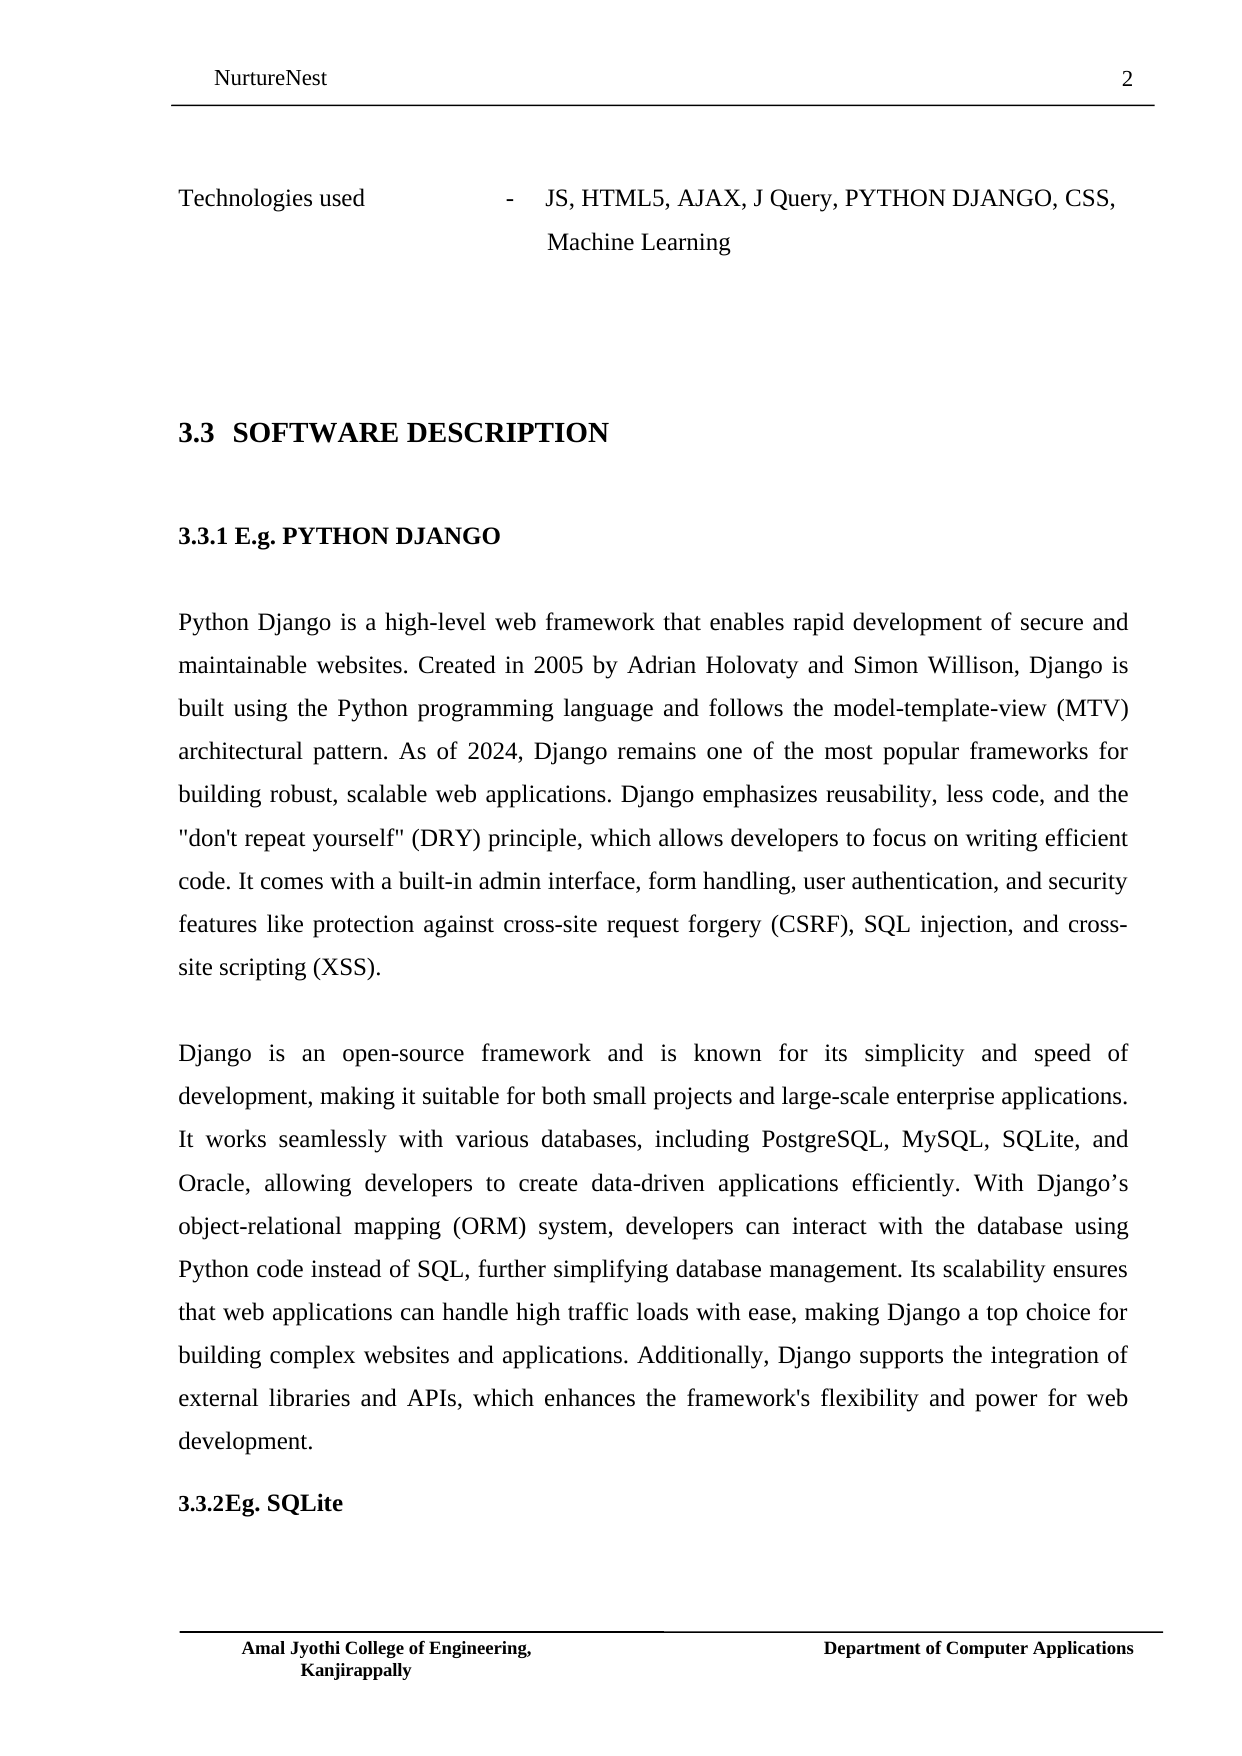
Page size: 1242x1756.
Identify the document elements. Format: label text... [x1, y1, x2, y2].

text Django is an open-source framework and is known for its simplicity and speed of development, making it suitable for both small projects and large-scale enterprise applications. It works seamlessly with various databases, including PostgreSQL, MySQL, SQLite, and Oracle, allowing developers to create data-driven applications efficiently. With Django’s object-relational mapping (ORM) system, developers can interact with the database using Python code instead of SQL, further simplifying database management. Its scalability ensures that web applications can handle high traffic loads with ease, making Django a top choice for building complex websites and applications. Additionally, Django supports the integration of external libraries and APIs, which enhances the framework's flexibility and power for web development. [178, 1038, 1129, 1455]
subtitle E.g. PYTHON DJANGO [178, 521, 1017, 549]
text Technologies used - JS, HTML5, AJAX, J Query, PYTHON DJANGO, CSS, [178, 183, 1129, 212]
subtitle SOFTWARE DESCRIPTION [178, 416, 1129, 449]
text Python Django is a high-level web framework that enables rapid development of secure and maintainable websites. Created in 2005 by Adrian Holovaty and Simon Willison, Django is built using the Python programming language and follows the model-template-view (MTV) architectural pattern. As of 2024, Django remains one of the most popular frameworks for building robust, scalable web applications. Django emphasizes reusability, less code, and the "don't repeat yourself" (DRY) principle, which allows developers to focus on writing efficient code. It comes with a built-in admin interface, form handling, user authentication, and security features like protection against cross-site request forgery (CSRF), SQL injection, and cross-site scripting (XSS). [178, 607, 1129, 981]
text Machine Learning [178, 227, 1129, 255]
subtitle Eg. SQLite [178, 1488, 1017, 1517]
